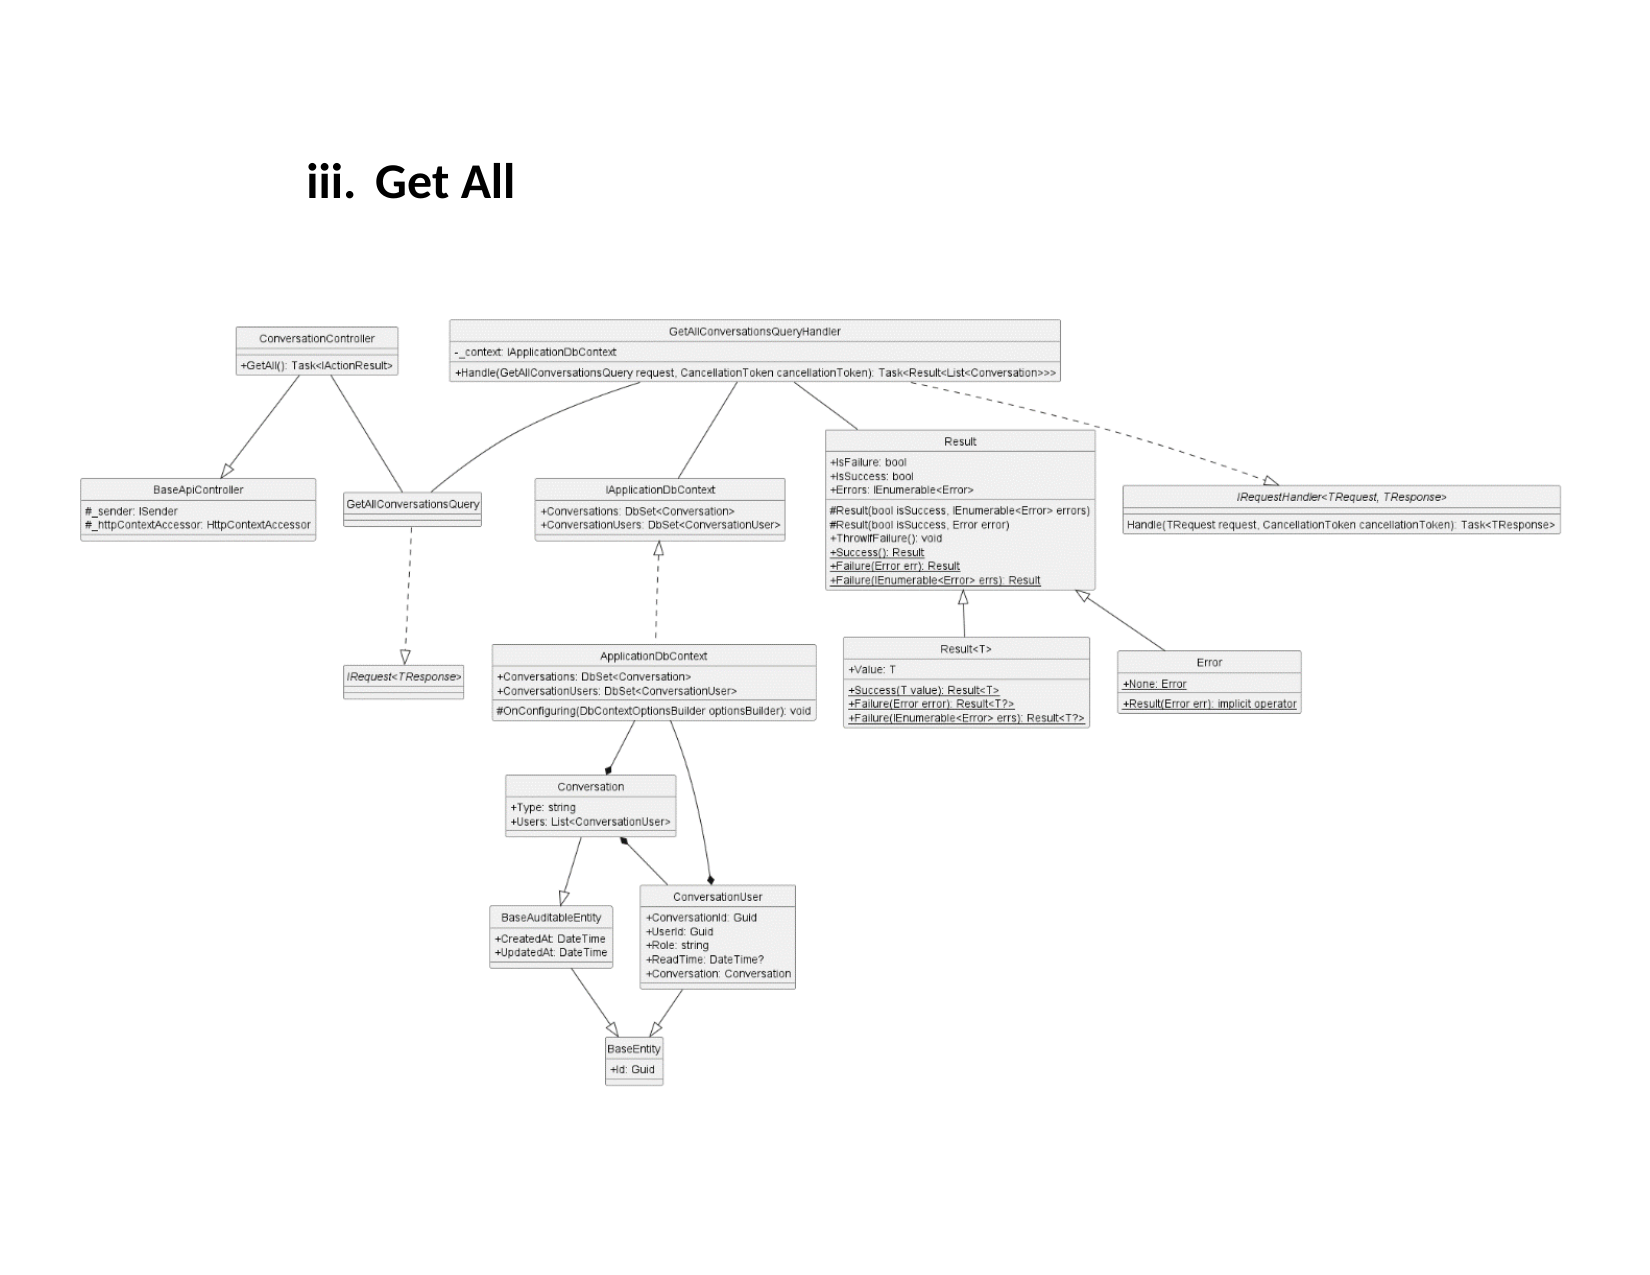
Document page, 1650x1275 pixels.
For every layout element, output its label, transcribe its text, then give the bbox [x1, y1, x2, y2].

picture [75, 315, 1565, 1090]
list Get All [356, 150, 1500, 211]
